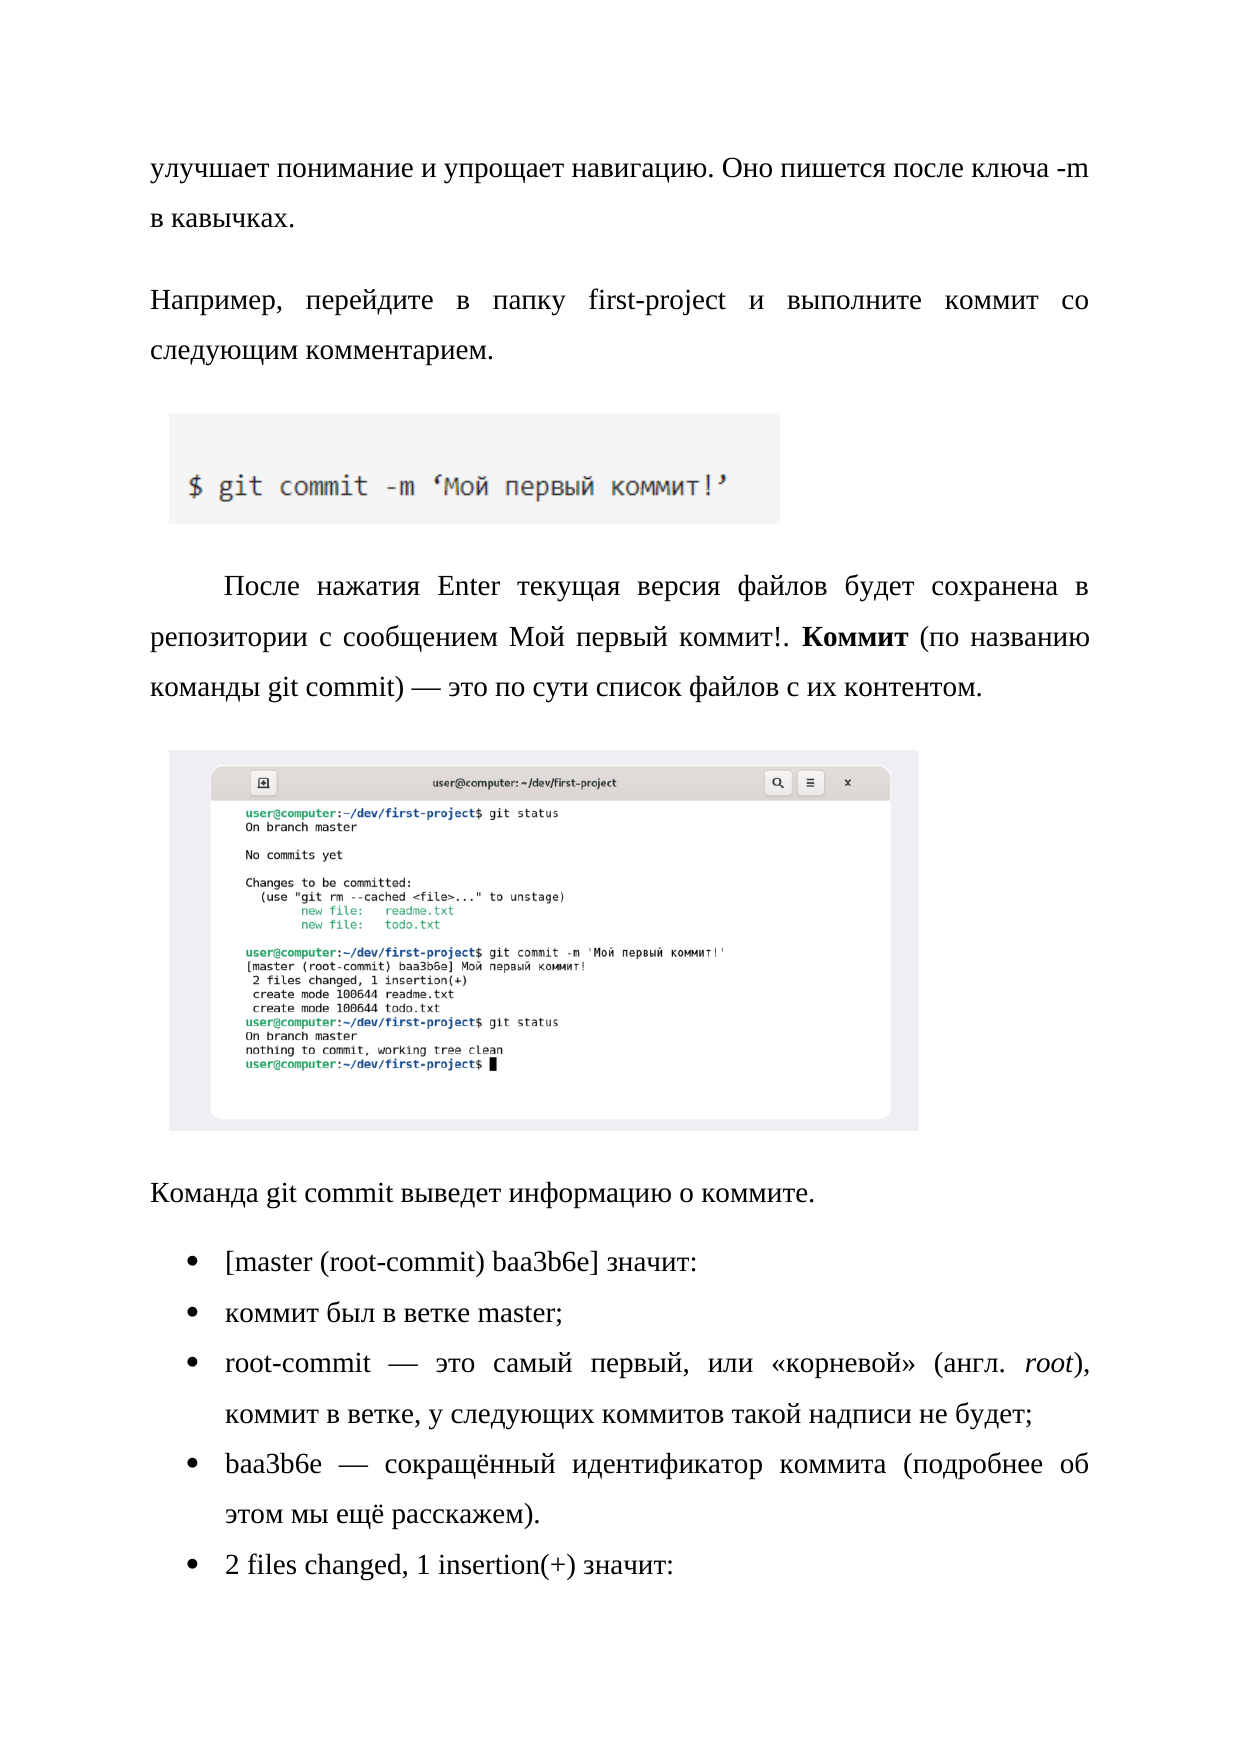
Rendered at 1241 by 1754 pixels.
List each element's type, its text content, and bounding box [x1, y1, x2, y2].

list baa3b6e — сокращённый идентификатор коммита (подробнее об этом мы ещё расскажем). [187, 1446, 1090, 1530]
text Например, перейдите в папку first-project и выполните коммит со следующим комментарием. [150, 282, 1090, 366]
text После нажатия Enter текущая версия файлов будет сохранена в репозитории с сообщением Мой первый коммит!. Коммит (по названию команды git commit) — это по сути список файлов с их контентом. [150, 568, 1090, 702]
list [master (root-commit) baa3b6e] значит: [187, 1244, 1090, 1278]
list коммит был в ветке master; [187, 1295, 1090, 1328]
list root-commit — это самый первый, или «корневой» (англ. root), коммит в ветке, у следующих коммитов такой надписи не будет; [187, 1345, 1090, 1429]
list 2 files changed, 1 insertion(+) значит: [187, 1547, 1090, 1580]
text Команда git commit выведет информацию о коммите. [150, 1175, 1090, 1209]
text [150, 150, 1090, 234]
